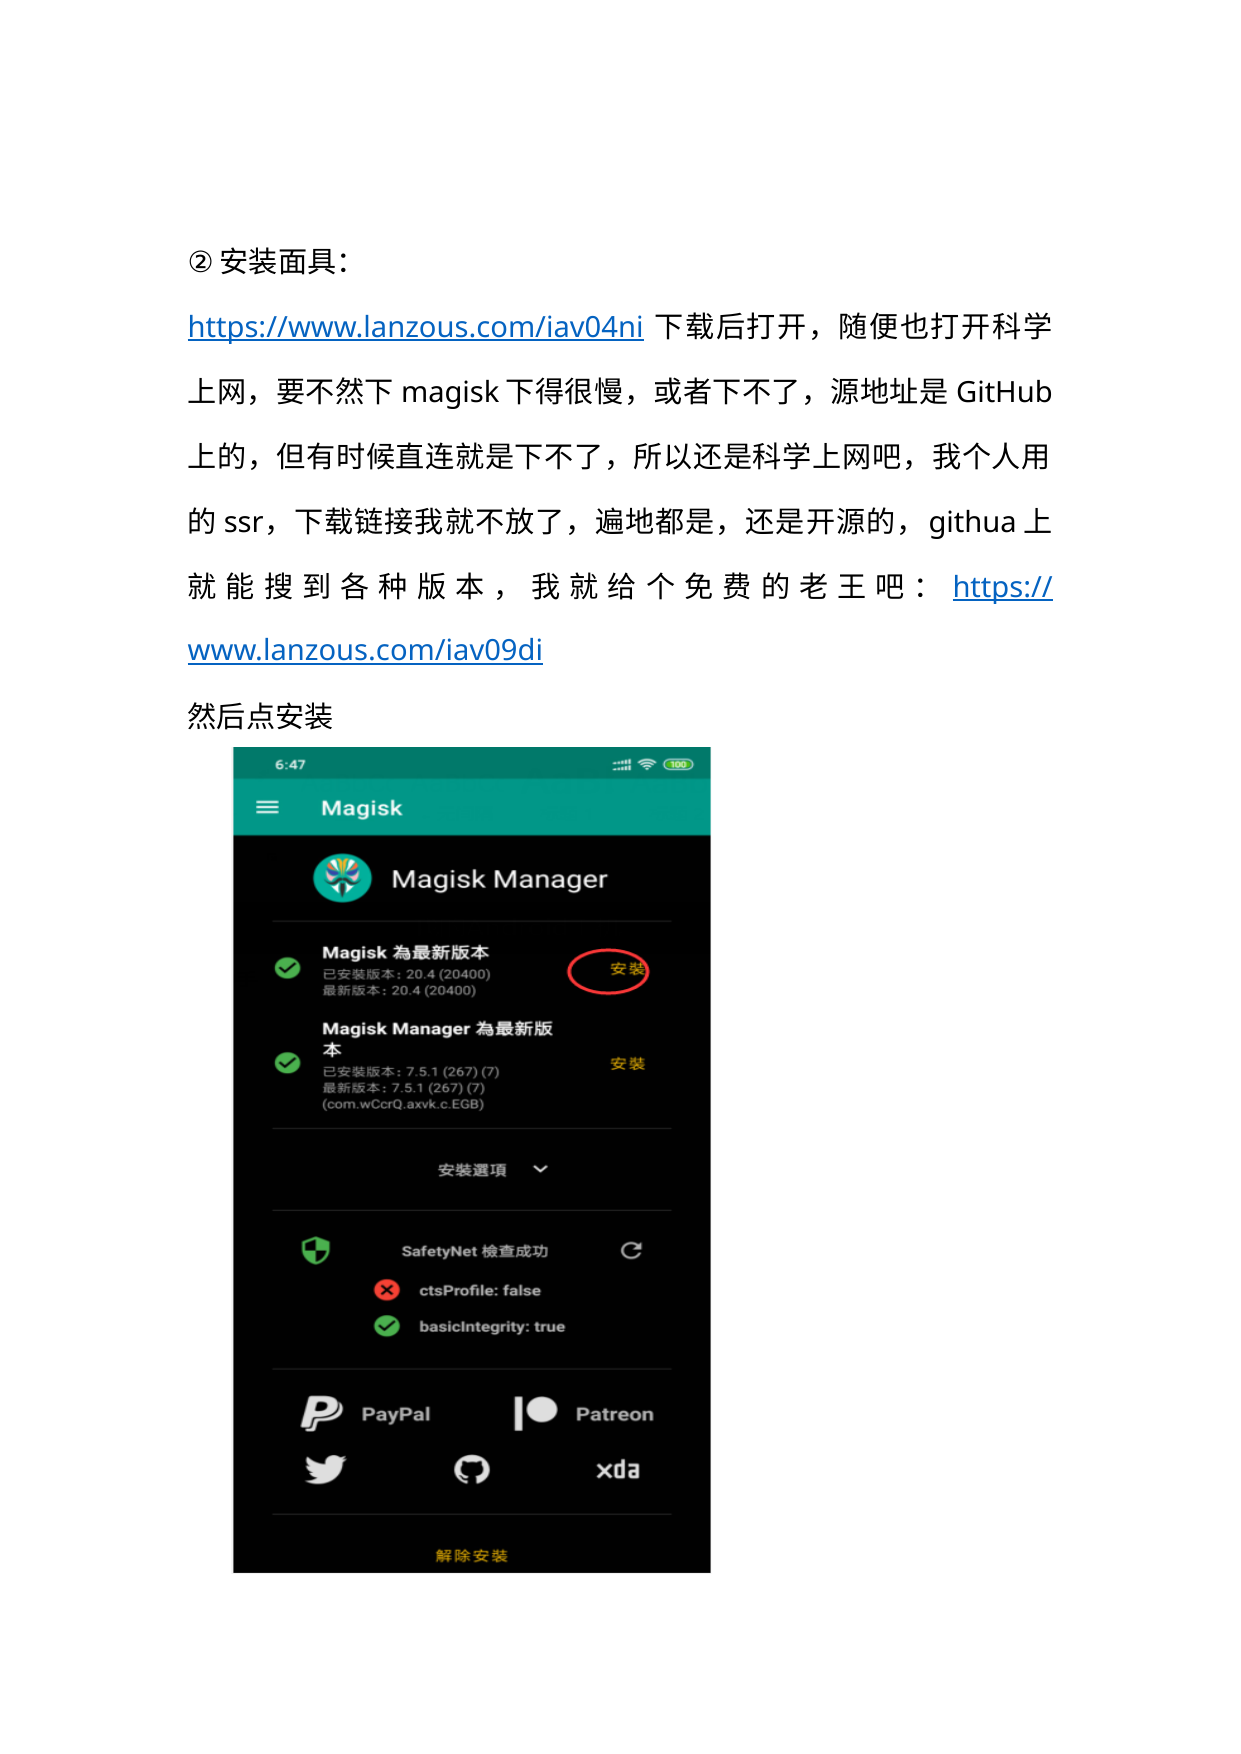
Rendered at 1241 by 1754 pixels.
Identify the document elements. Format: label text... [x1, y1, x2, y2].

picture [231, 747, 712, 1574]
text https://www.lanzous.com/iav04ni 下载后打开，随便也打开科学上网，要不然下magisk下得很慢，或者下不了，源地址是GitHub上的，但有时候直连就是下不了，所以还是科学上网吧，我个人用的ssr，下载链接我就不放了，遍地都是，还是开源的，githua上就能搜到各种版本，我就给个免费的老王吧：https://www.lanzous.com/iav09di [187, 292, 1053, 682]
text 安装面具： [187, 227, 1053, 292]
text 然后点安装 [187, 682, 1053, 747]
